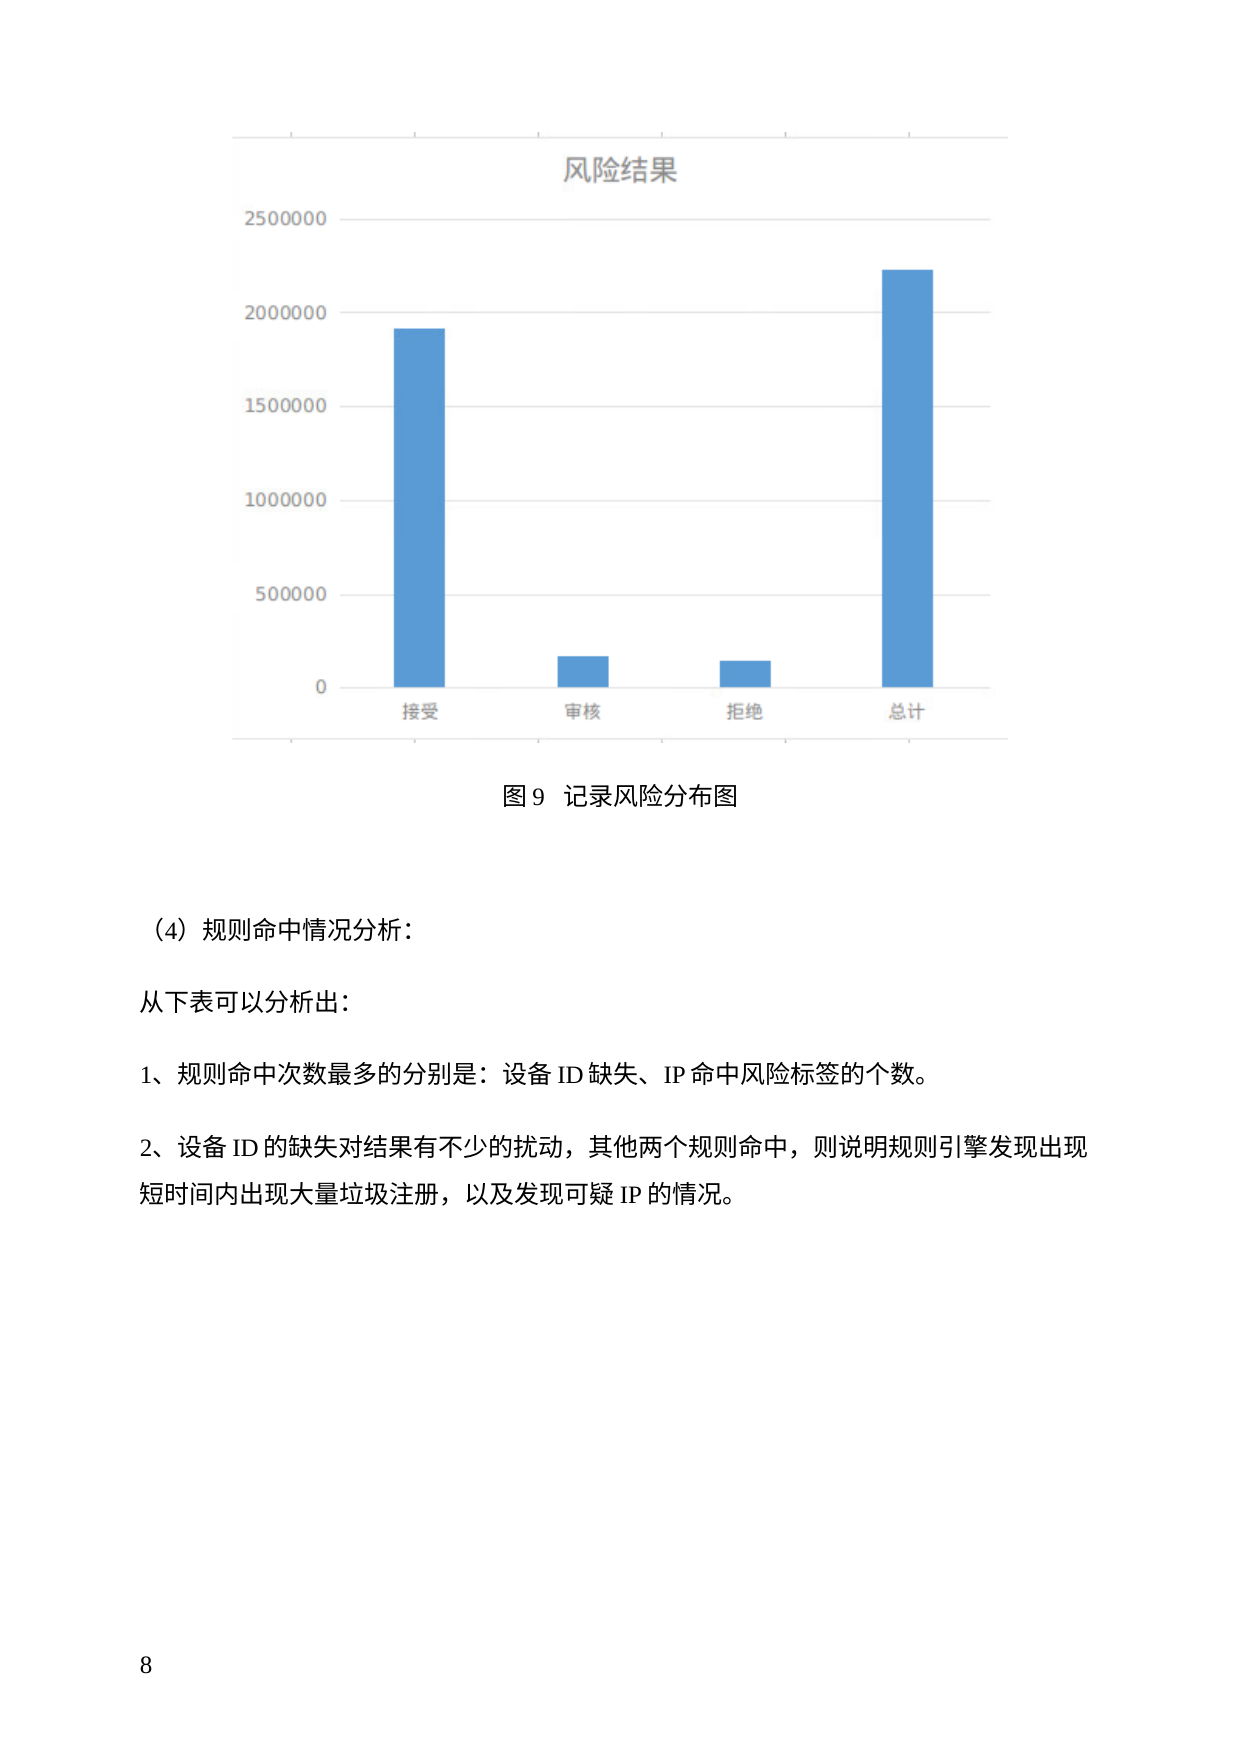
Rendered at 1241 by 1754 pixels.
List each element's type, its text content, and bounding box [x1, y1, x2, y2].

picture [232, 132, 1008, 743]
text 1、规则命中次数最多的分别是：设备ID缺失、IP命中风险标签的个数。 [139, 1055, 1101, 1091]
text （4）规则命中情况分析： [139, 911, 1101, 947]
text 图9 记录风险分布图 [139, 776, 1101, 813]
text 从下表可以分析出： [139, 983, 1101, 1019]
text 2、设备ID的缺失对结果有不少的扰动，其他两个规则命中，则说明规则引擎发现出现短时间内出现大量垃圾注册，以及发现可疑IP的情况。 [139, 1127, 1101, 1210]
